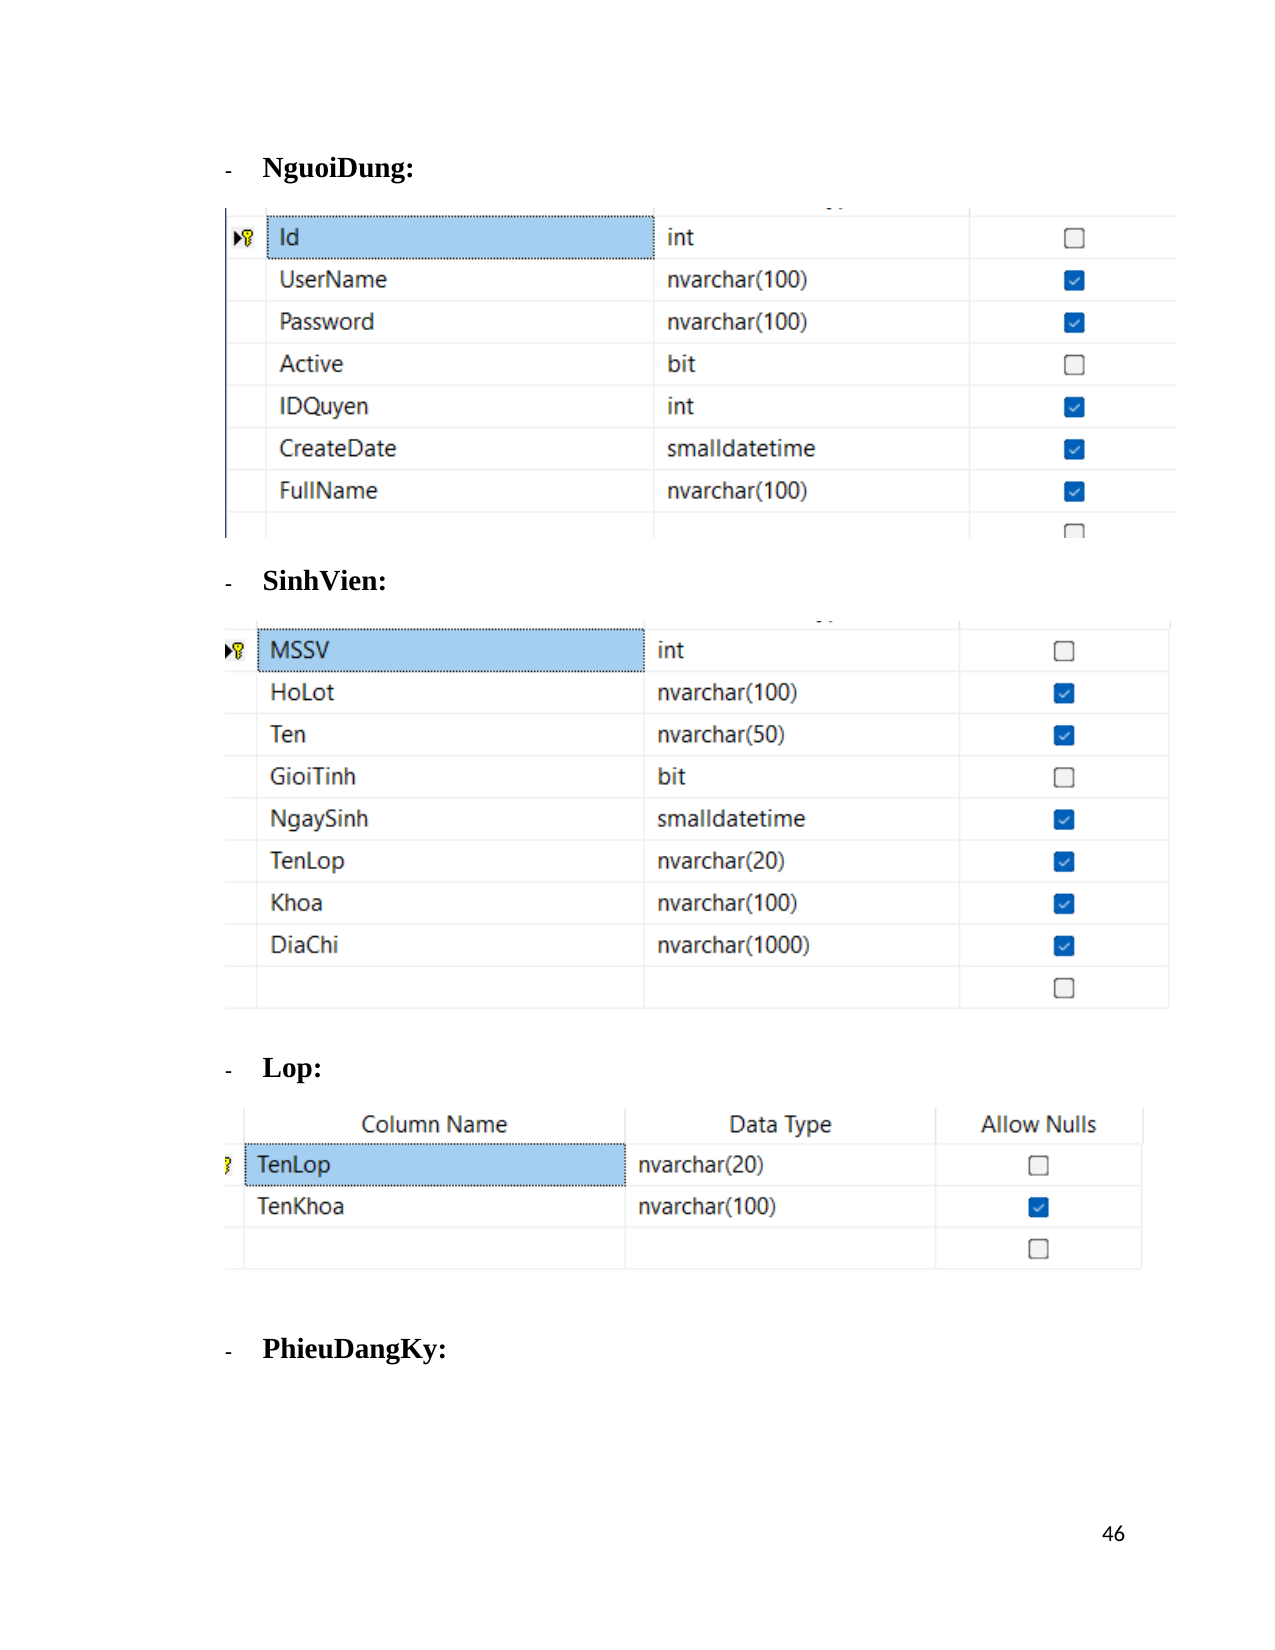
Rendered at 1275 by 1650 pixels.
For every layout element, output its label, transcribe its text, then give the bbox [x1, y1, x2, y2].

list NguoiDung: [225, 150, 1125, 183]
picture [225, 208, 1177, 538]
picture [225, 621, 1200, 1025]
list PhieuDangKy: [225, 1331, 1125, 1365]
list SinhVien: [225, 563, 1125, 596]
picture [225, 1108, 1200, 1307]
list Lop: [225, 1050, 1125, 1083]
